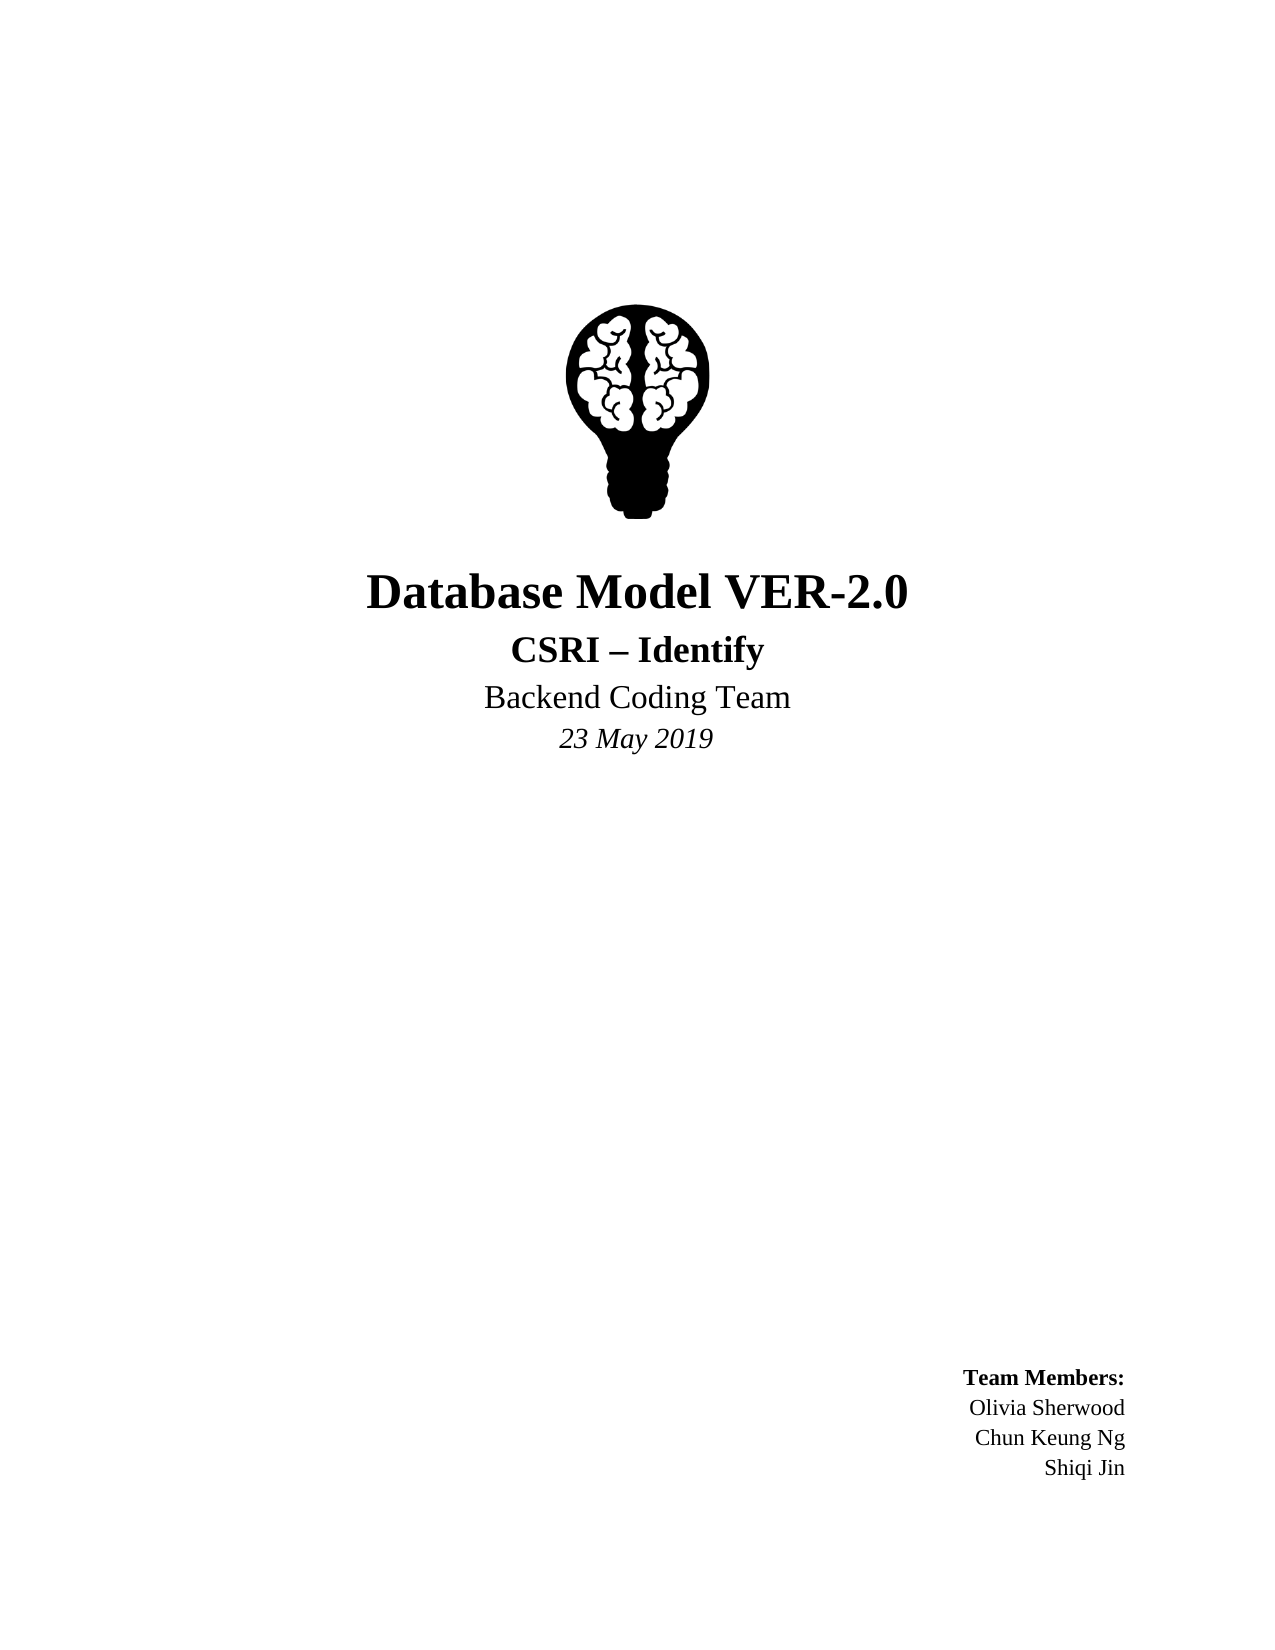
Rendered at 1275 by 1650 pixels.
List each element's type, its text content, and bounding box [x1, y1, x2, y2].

text Olivia Sherwood [150, 1394, 1125, 1420]
text 23 May 2019 [150, 721, 1125, 754]
text Chun Keung Ng [150, 1424, 1125, 1451]
picture [565, 304, 710, 519]
text Shiqi Jin [150, 1454, 1125, 1481]
text Backend Coding Team [150, 677, 1125, 715]
text CSRI – Identify [150, 627, 1125, 671]
text Database Model VER-2.0 [150, 561, 1125, 619]
text Team Members: [150, 1364, 1125, 1390]
